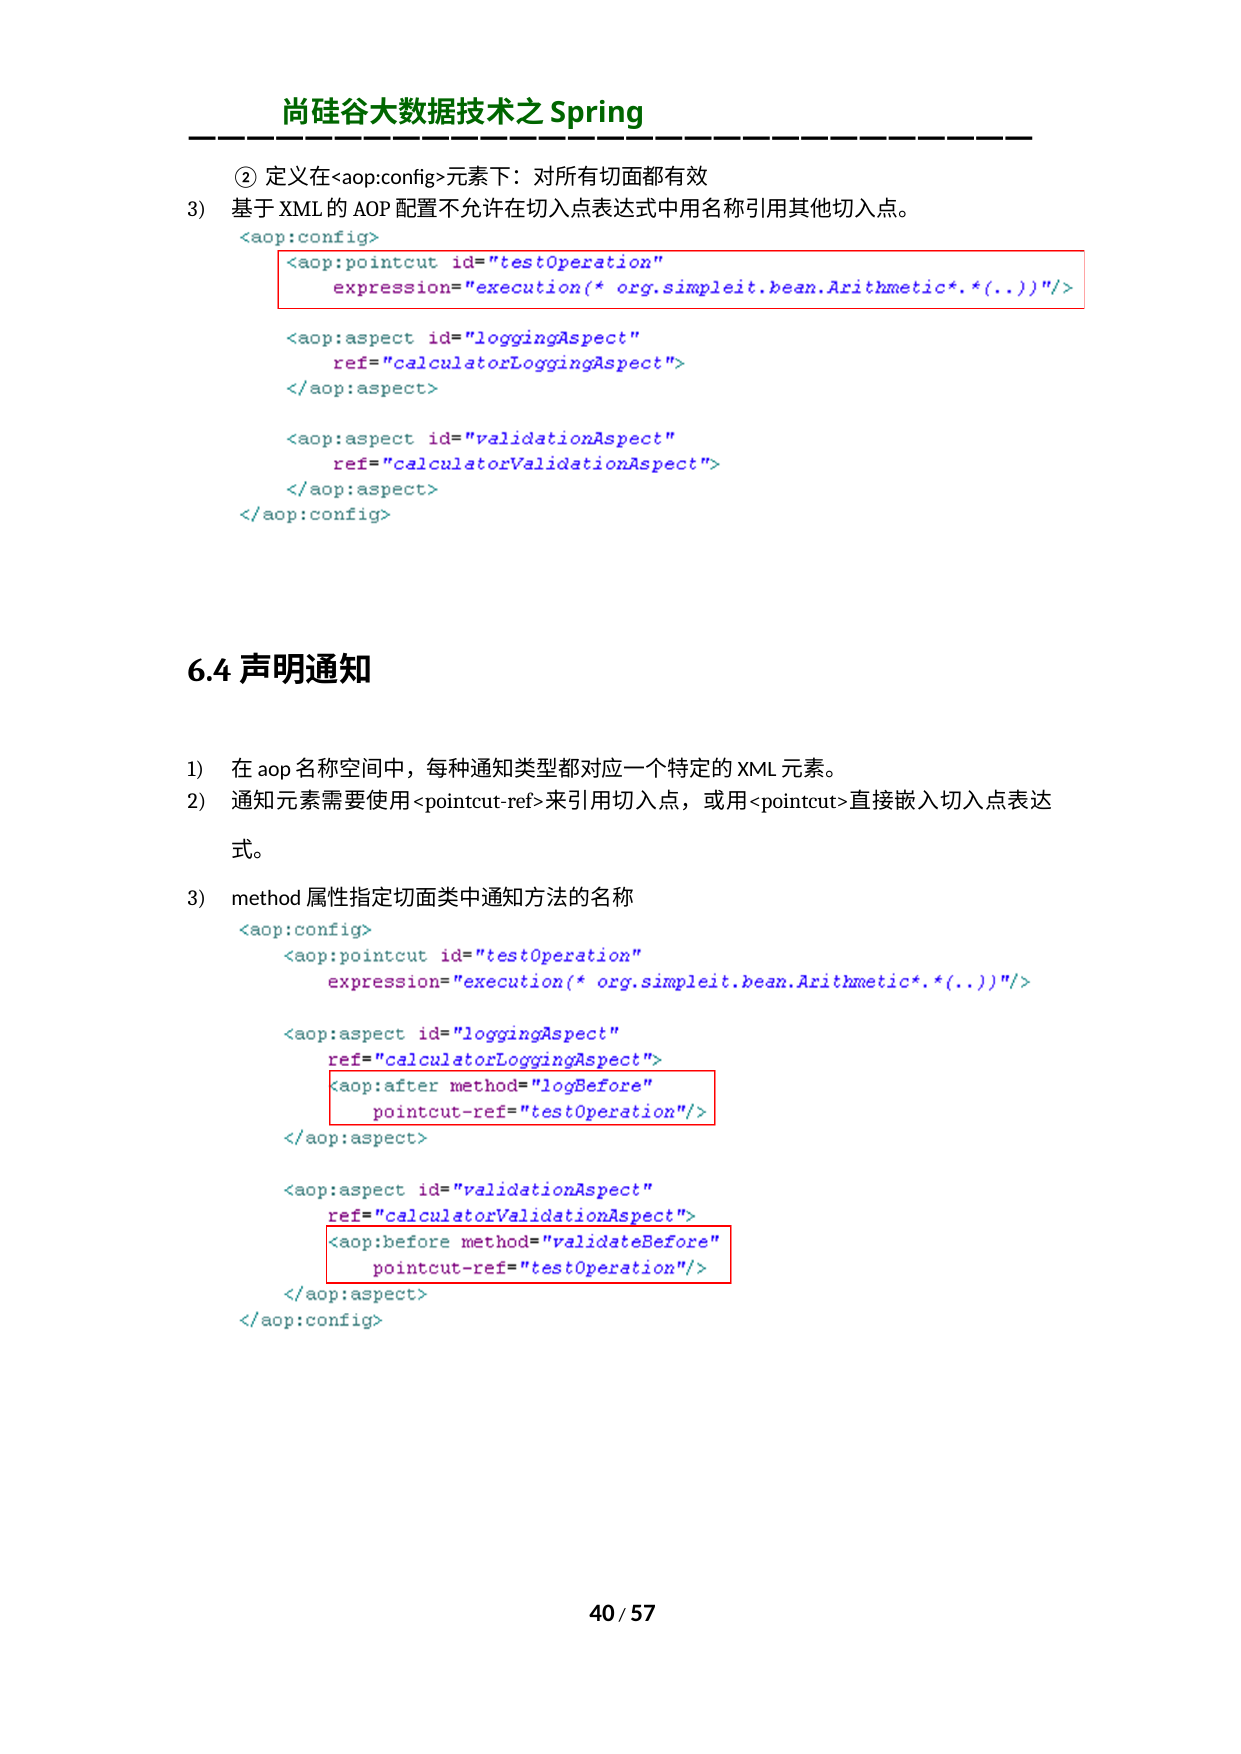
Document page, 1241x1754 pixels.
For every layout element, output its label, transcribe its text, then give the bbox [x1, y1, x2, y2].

list 通知元素需要使用<pointcut-ref>来引用切入点，或用<pointcut>直接嵌入切入点表达式。 [187, 783, 1053, 864]
text ② 定义在<aop:config>元素下：对所有切面都有效 [187, 158, 1053, 191]
list 在aop名称空间中，每种通知类型都对应一个特定的XML元素。 [187, 750, 1053, 783]
picture [231, 223, 1085, 527]
list 基于XML的AOP配置不允许在切入点表达式中用名称引用其他切入点。 [187, 191, 1053, 223]
subtitle 6.4 声明通知 [187, 634, 1053, 699]
picture [231, 912, 1042, 1333]
list method属性指定切面类中通知方法的名称 [187, 880, 1053, 912]
